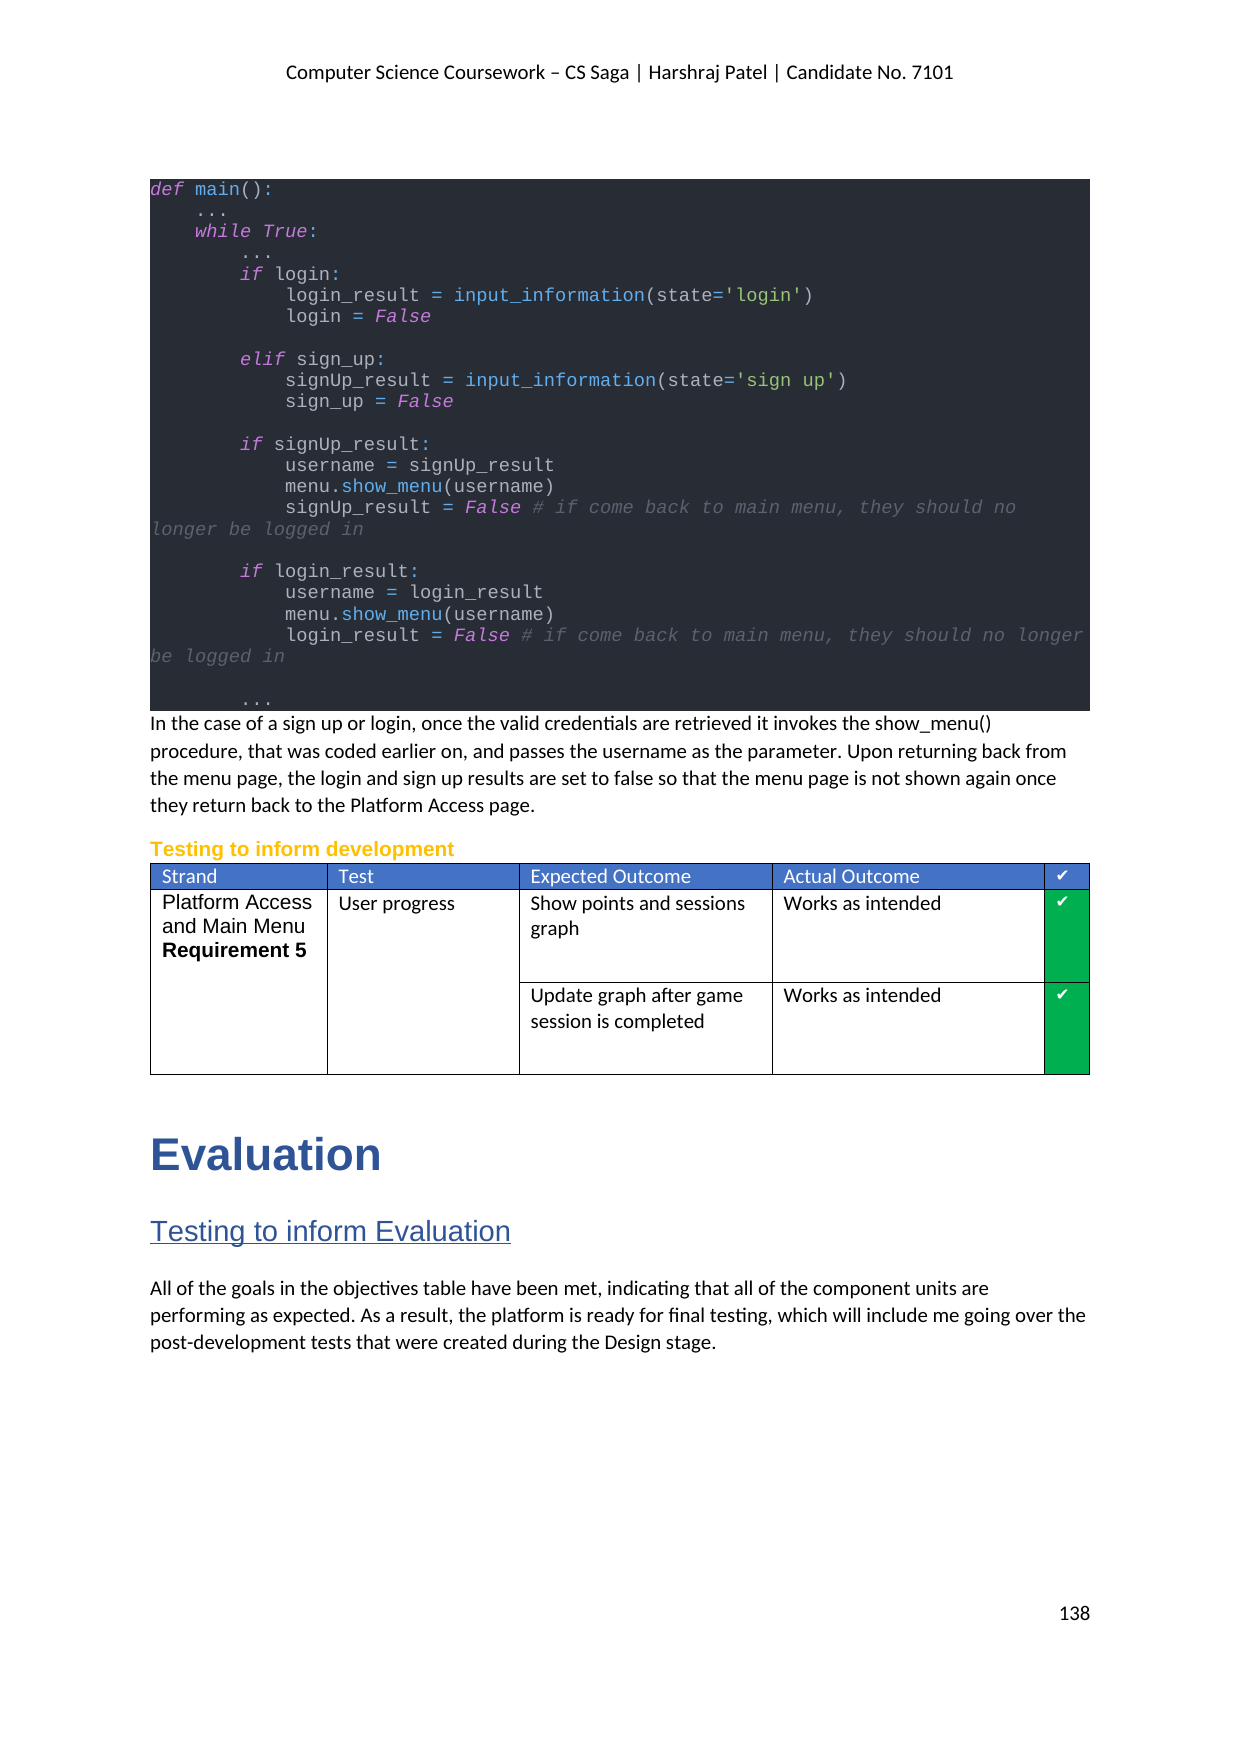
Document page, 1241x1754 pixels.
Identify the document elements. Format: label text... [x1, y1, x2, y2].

text In the case of a sign up or login, once the valid credentials are retrieved it invokes the show_menu() procedure, that was coded earlier on, and passes the username as the parameter. Upon returning back from the menu page, the login and sign up results are set to false so that the menu page is not shown again once they return back to the Platform Access page. [150, 711, 1090, 818]
table_cell Platform Access and Main Menu Requirement 5 [151, 890, 327, 1074]
table_header Strand [151, 864, 327, 889]
table_cell User progress [328, 890, 519, 1074]
table_cell Update graph after game session is completed [520, 983, 772, 1074]
table_cell ✔ [1045, 983, 1089, 1074]
table_cell Works as intended [773, 890, 1044, 982]
table_cell ✔ [1045, 890, 1089, 982]
text def main(): ... while True: ... if login: login_result = input_information(state='login') login = False elif sign_up: signUp_result = input_information(state='sign up') sign_up = False if signUp_result: username = signUp_result menu.show_menu(username) signUp_result = False # if come back to main menu, they should no longer be logged in if login_result: username = login_result menu.show_menu(username) login_result = False # if come back to main menu, they should no longer be logged in ... [150, 179, 1090, 711]
subtitle Testing to inform development [150, 837, 1090, 861]
table_header Actual Outcome [773, 864, 1044, 889]
subtitle Testing to inform Evaluation [150, 1213, 1090, 1247]
table_cell Show points and sessions graph [520, 890, 772, 982]
table_header Test [328, 864, 519, 889]
table_header Expected Outcome [520, 864, 772, 889]
subtitle Evaluation [150, 1127, 1090, 1180]
table_header ✔ [1045, 864, 1089, 889]
text All of the goals in the objectives table have been met, indicating that all of the component units are performing as expected. As a result, the platform is ready for final testing, which will include me going over the post-development tests that were created during the Design stage. [150, 1275, 1090, 1355]
table_cell Works as intended [773, 983, 1044, 1074]
